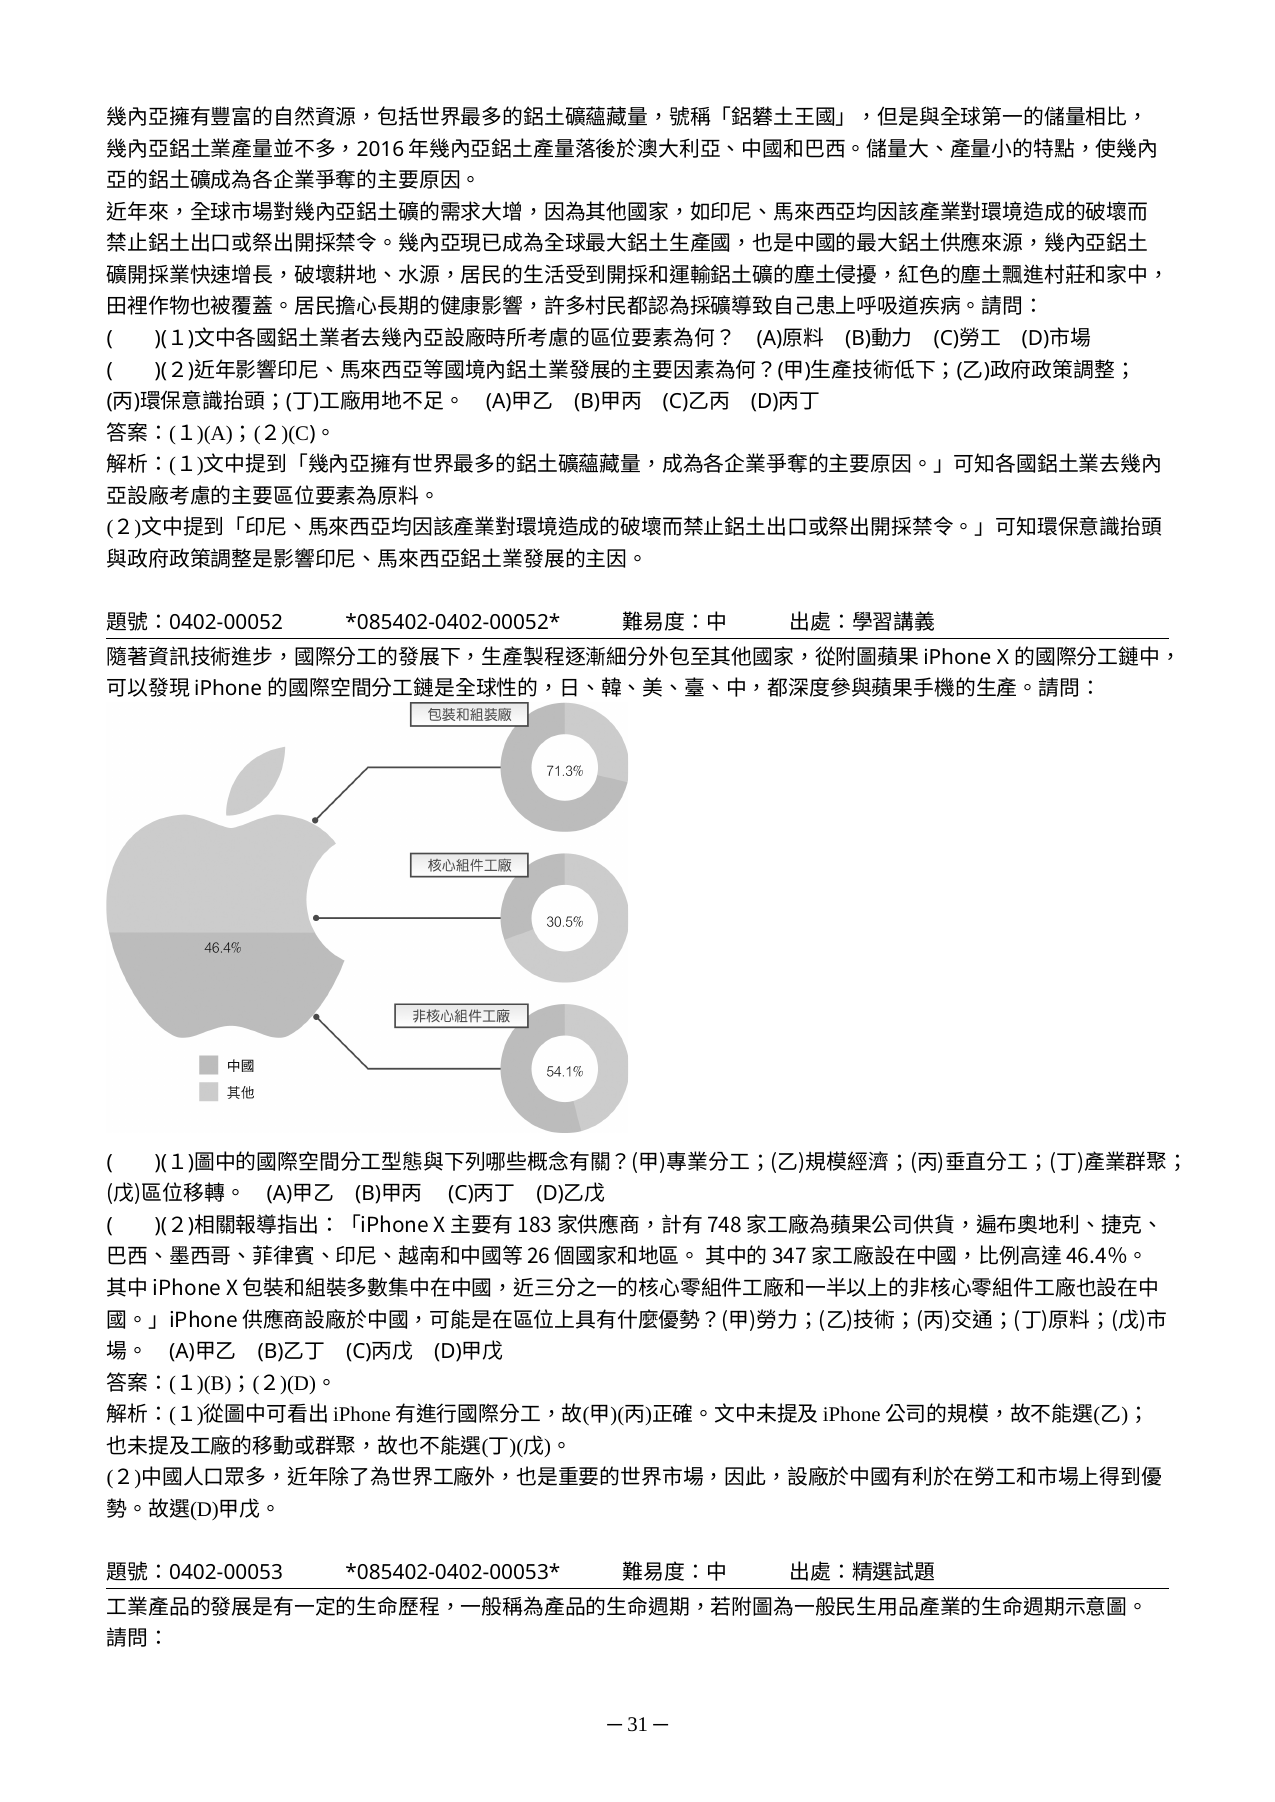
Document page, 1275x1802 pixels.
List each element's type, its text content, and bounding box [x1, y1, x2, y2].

text 幾內亞擁有豐富的自然資源，包括世界最多的鋁土礦蘊藏量，號稱「鋁礬土王國」，但是與全球第一的儲量相比，幾內亞鋁土業產量並不多，2016年幾內亞鋁土產量落後於澳大利亞、中國和巴西。儲量大、產量小的特點，使幾內亞的鋁土礦成為各企業爭奪的主要原因。 近年來，全球市場對幾內亞鋁土礦的需求大增，因為其他國家，如印尼、馬來西亞均因該產業對環境造成的破壞而禁止鋁土出口或祭出開採禁令。幾內亞現已成為全球最大鋁土生產國，也是中國的最大鋁土供應來源，幾內亞鋁土礦開採業快速增長，破壞耕地、水源，居民的生活受到開採和運輸鋁土礦的塵土侵擾，紅色的塵土飄進村莊和家中，田裡作物也被覆蓋。居民擔心長期的健康影響，許多村民都認為採礦導致自己患上呼吸道疾病。請問： ( )(１)文中各國鋁土業者去幾內亞設廠時所考慮的區位要素為何？ (A)原料 (B)動力 (C)勞工 (D)市場 ( )(２)近年影響印尼、馬來西亞等國境內鋁土業發展的主要因素為何？(甲)生產技術低下；(乙)政府政策調整；(丙)環保意識抬頭；(丁)工廠用地不足。 (A)甲乙 (B)甲丙 (C)乙丙 (D)丙丁 [106, 100, 1169, 415]
text 題號：0402-00052 *085402-0402-00052* 難易度：中 出處：學習講義 [106, 605, 1169, 638]
text 解析：(１)從圖中可看出iPhone有進行國際分工，故(甲)(丙)正確。文中未提及iPhone公司的規模，故不能選(乙)；也未提及工廠的移動或群聚，故也不能選(丁)(戊)。 (２)中國人口眾多，近年除了為世界工廠外，也是重要的世界市場，因此，設廠於中國有利於在勞工和市場上得到優勢。故選(D)甲戊。 [106, 1397, 1169, 1523]
text 答案：(１)(A)；(２)(C)。 [106, 415, 1169, 447]
text 答案：(１)(B)；(２)(D)。 [106, 1365, 1169, 1397]
text 解析：(１)文中提到「幾內亞擁有世界最多的鋁土礦蘊藏量，成為各企業爭奪的主要原因。」可知各國鋁土業去幾內亞設廠考慮的主要區位要素為原料。 (２)文中提到「印尼、馬來西亞均因該產業對環境造成的破壞而禁止鋁土出口或祭出開採禁令。」可知環保意識抬頭與政府政策調整是影響印尼、馬來西亞鋁土業發展的主因。 [106, 447, 1169, 573]
picture [106, 702, 629, 1133]
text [106, 1589, 1169, 1652]
text 題號：0402-00053 *085402-0402-00053* 難易度：中 出處：精選試題 [106, 1555, 1169, 1588]
